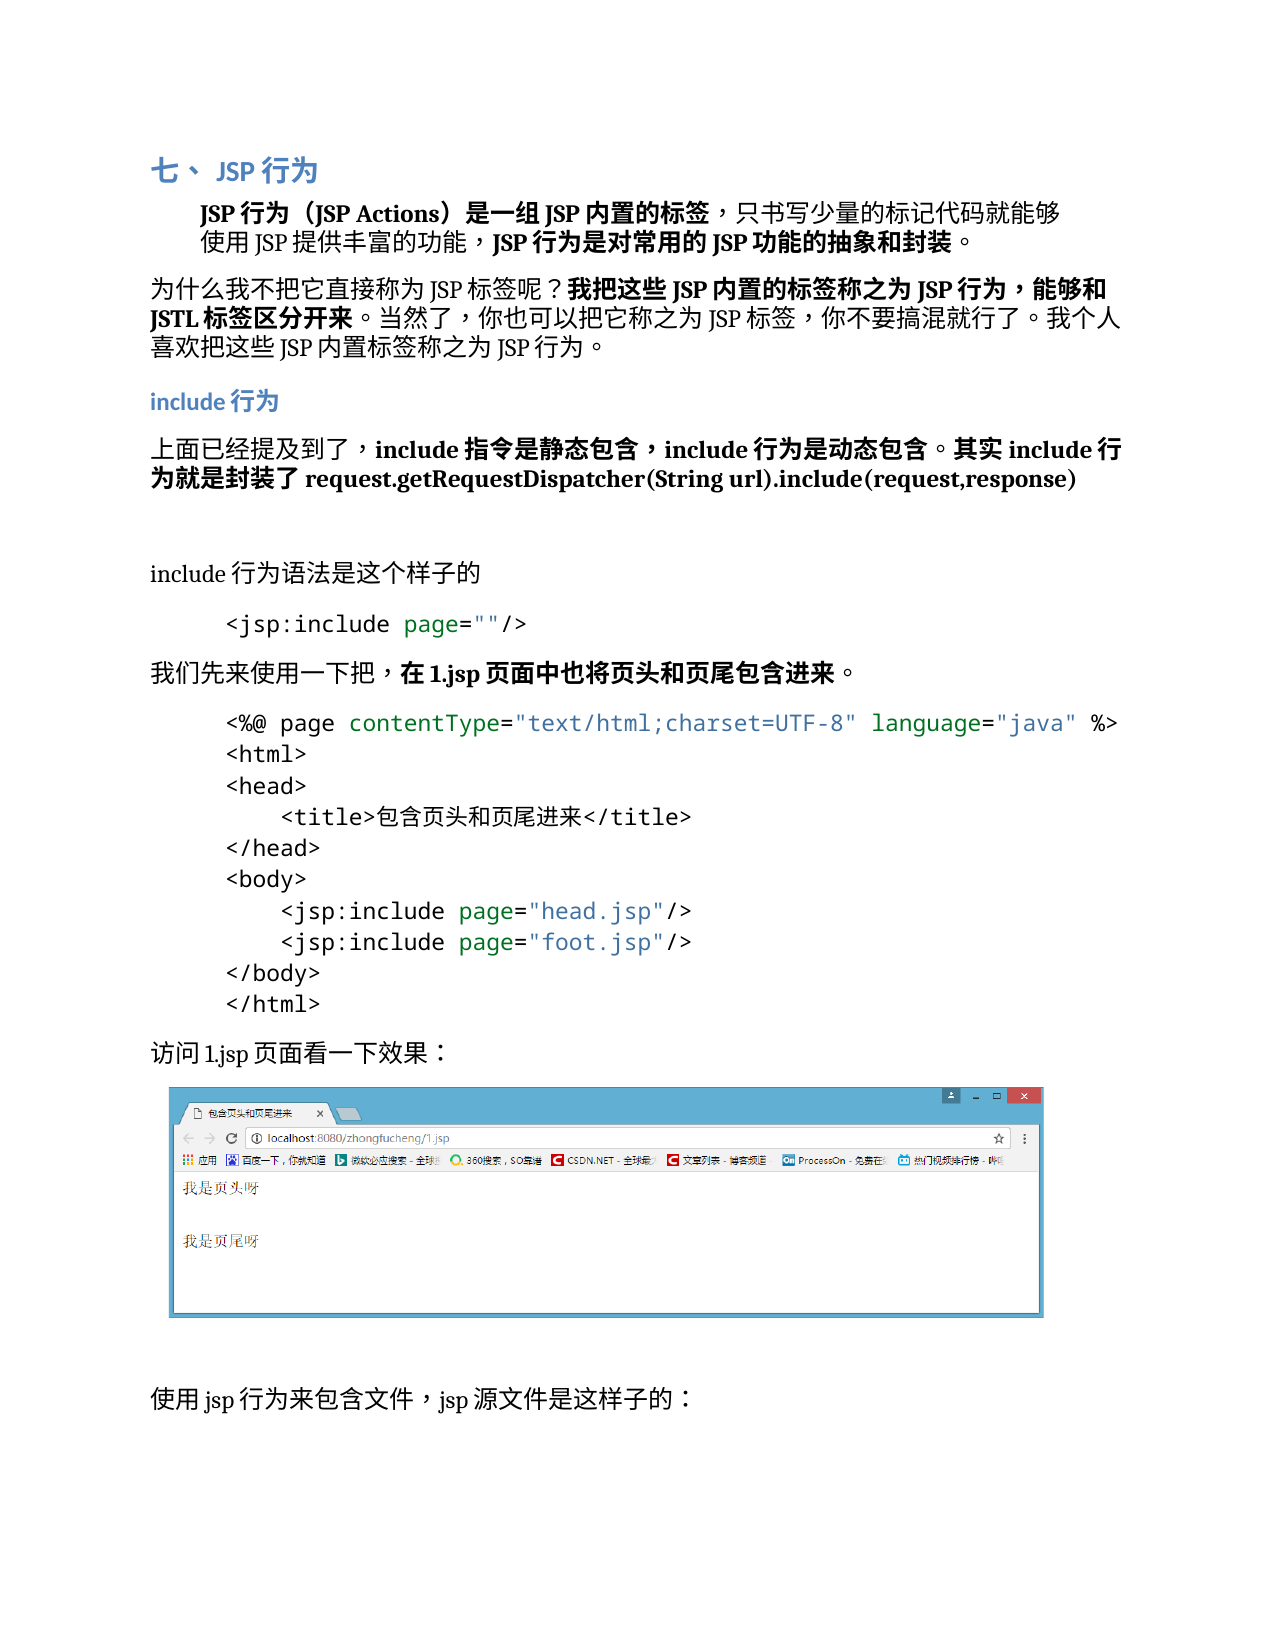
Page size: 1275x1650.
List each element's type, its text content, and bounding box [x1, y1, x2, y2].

text <jsp:include page=""/> [150, 607, 1125, 639]
text 上面已经提及到了，include指令是静态包含，include行为是动态包含。其实include行为就是封装了request.getRequestDispatcher(String url).include(request,response) [150, 436, 1125, 494]
text 我们先来使用一下把，在1.jsp页面中也将页头和页尾包含进来。 [150, 659, 1125, 688]
text JSP行为（JSP Actions）是一组JSP内置的标签，只书写少量的标记代码就能够使用JSP提供丰富的功能，JSP行为是对常用的JSP功能的抽象和封装。 [200, 200, 1075, 258]
text <%@ page contentType="text/html;charset=UTF-8" language="java" %> <html> <head> <title>包含页头和页尾进来</title> </head> <body> <jsp:include page="head.jsp"/> <jsp:include page="foot.jsp"/> </body> </html> [150, 707, 1125, 1019]
text 使用jsp行为来包含文件，jsp源文件是这样子的： [150, 1386, 1125, 1415]
text 为什么我不把它直接称为JSP标签呢？我把这些JSP内置的标签称之为JSP行为，能够和JSTL标签区分开来。当然了，你也可以把它称之为JSP标签，你不要搞混就行了。我个人喜欢把这些JSP内置标签称之为JSP行为。 [150, 276, 1125, 363]
text include行为语法是这个样子的 [150, 560, 1125, 589]
subtitle 七、 JSP行为 [150, 150, 1125, 190]
text 访问1.jsp页面看一下效果： [150, 1040, 1125, 1069]
subtitle include行为 [150, 383, 1125, 417]
picture [168, 1087, 1044, 1318]
